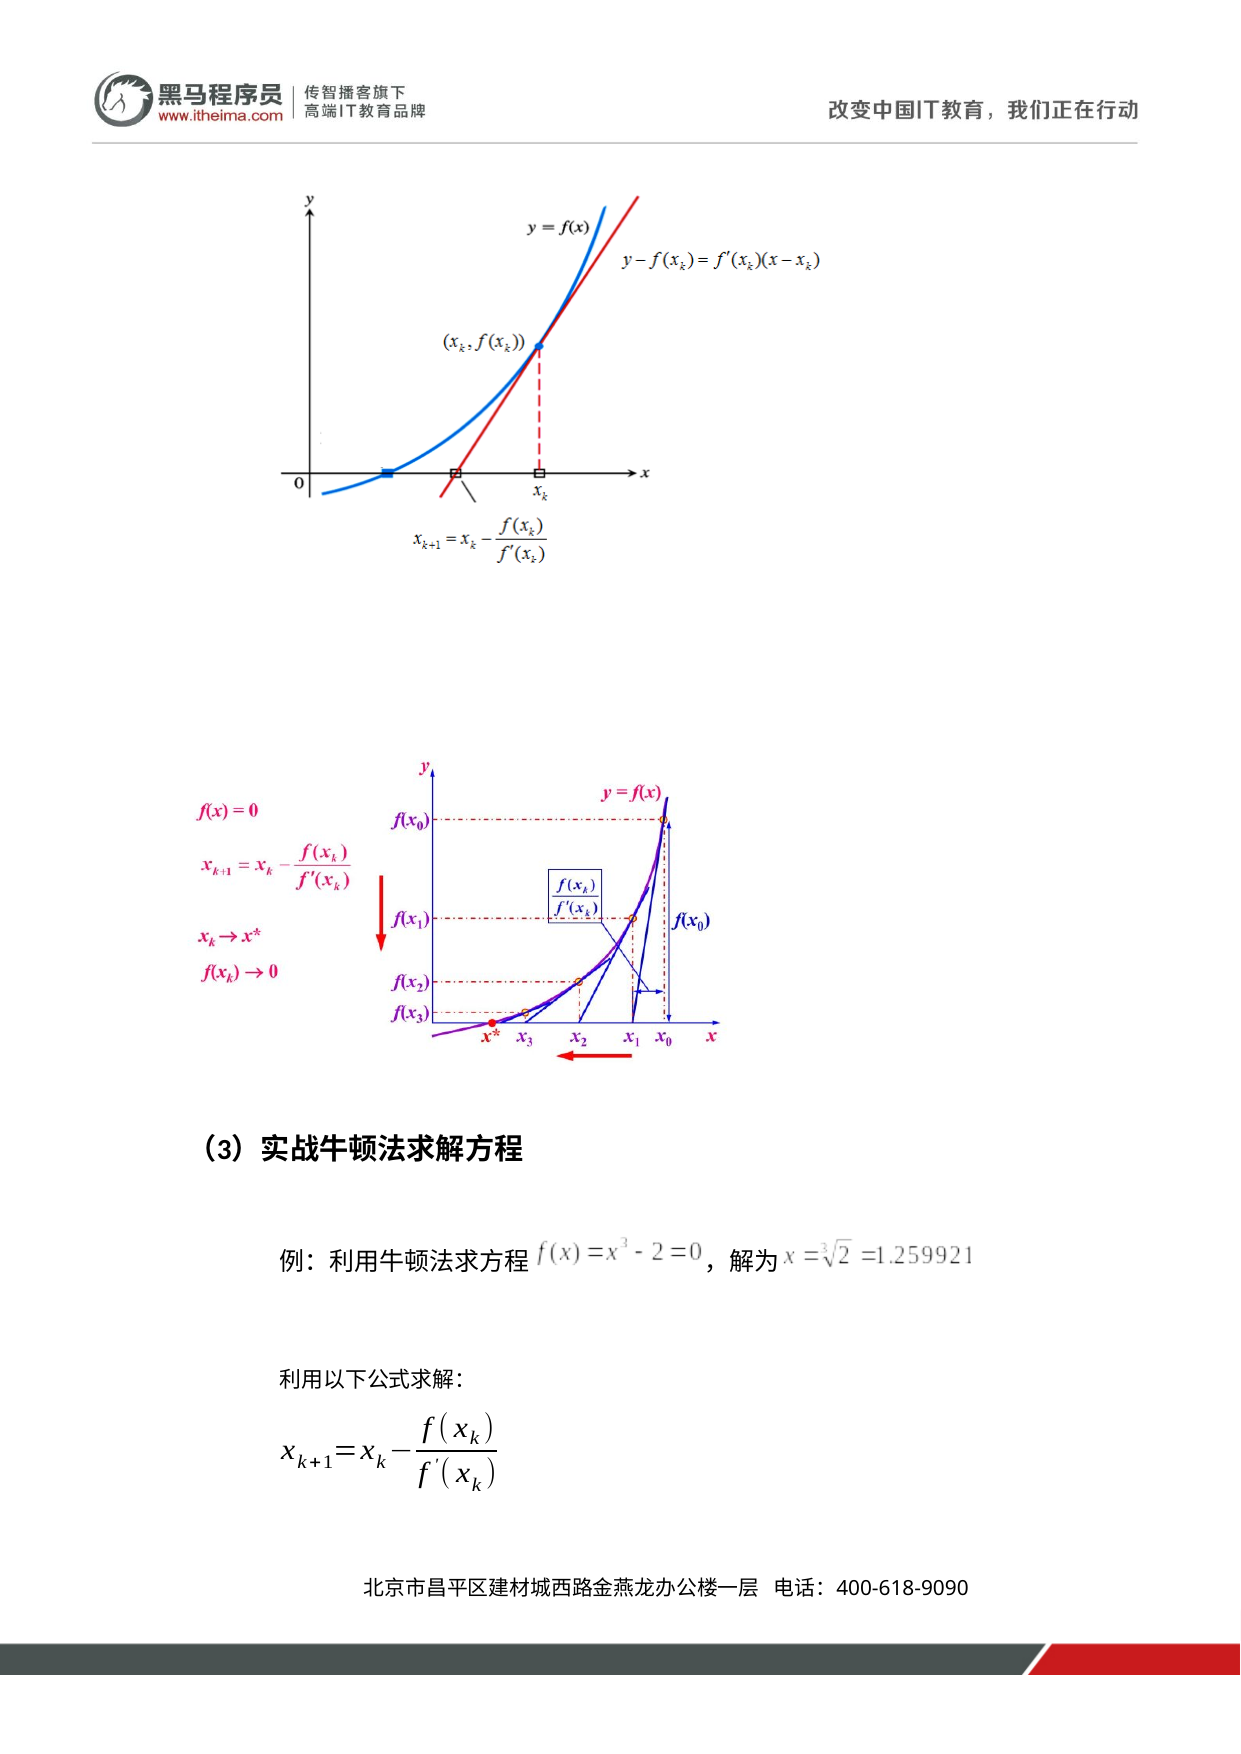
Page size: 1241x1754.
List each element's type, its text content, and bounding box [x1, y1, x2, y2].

picture [279, 162, 849, 563]
text 例：利用牛顿法求方程，解为 [187, 1233, 1053, 1298]
picture [0, 1, 1241, 151]
picture [0, 1551, 1241, 1675]
text 利用以下公式求解： [187, 1362, 1053, 1394]
subtitle （3）实战牛顿法求解方程 [187, 1114, 1053, 1179]
picture [187, 747, 728, 1072]
